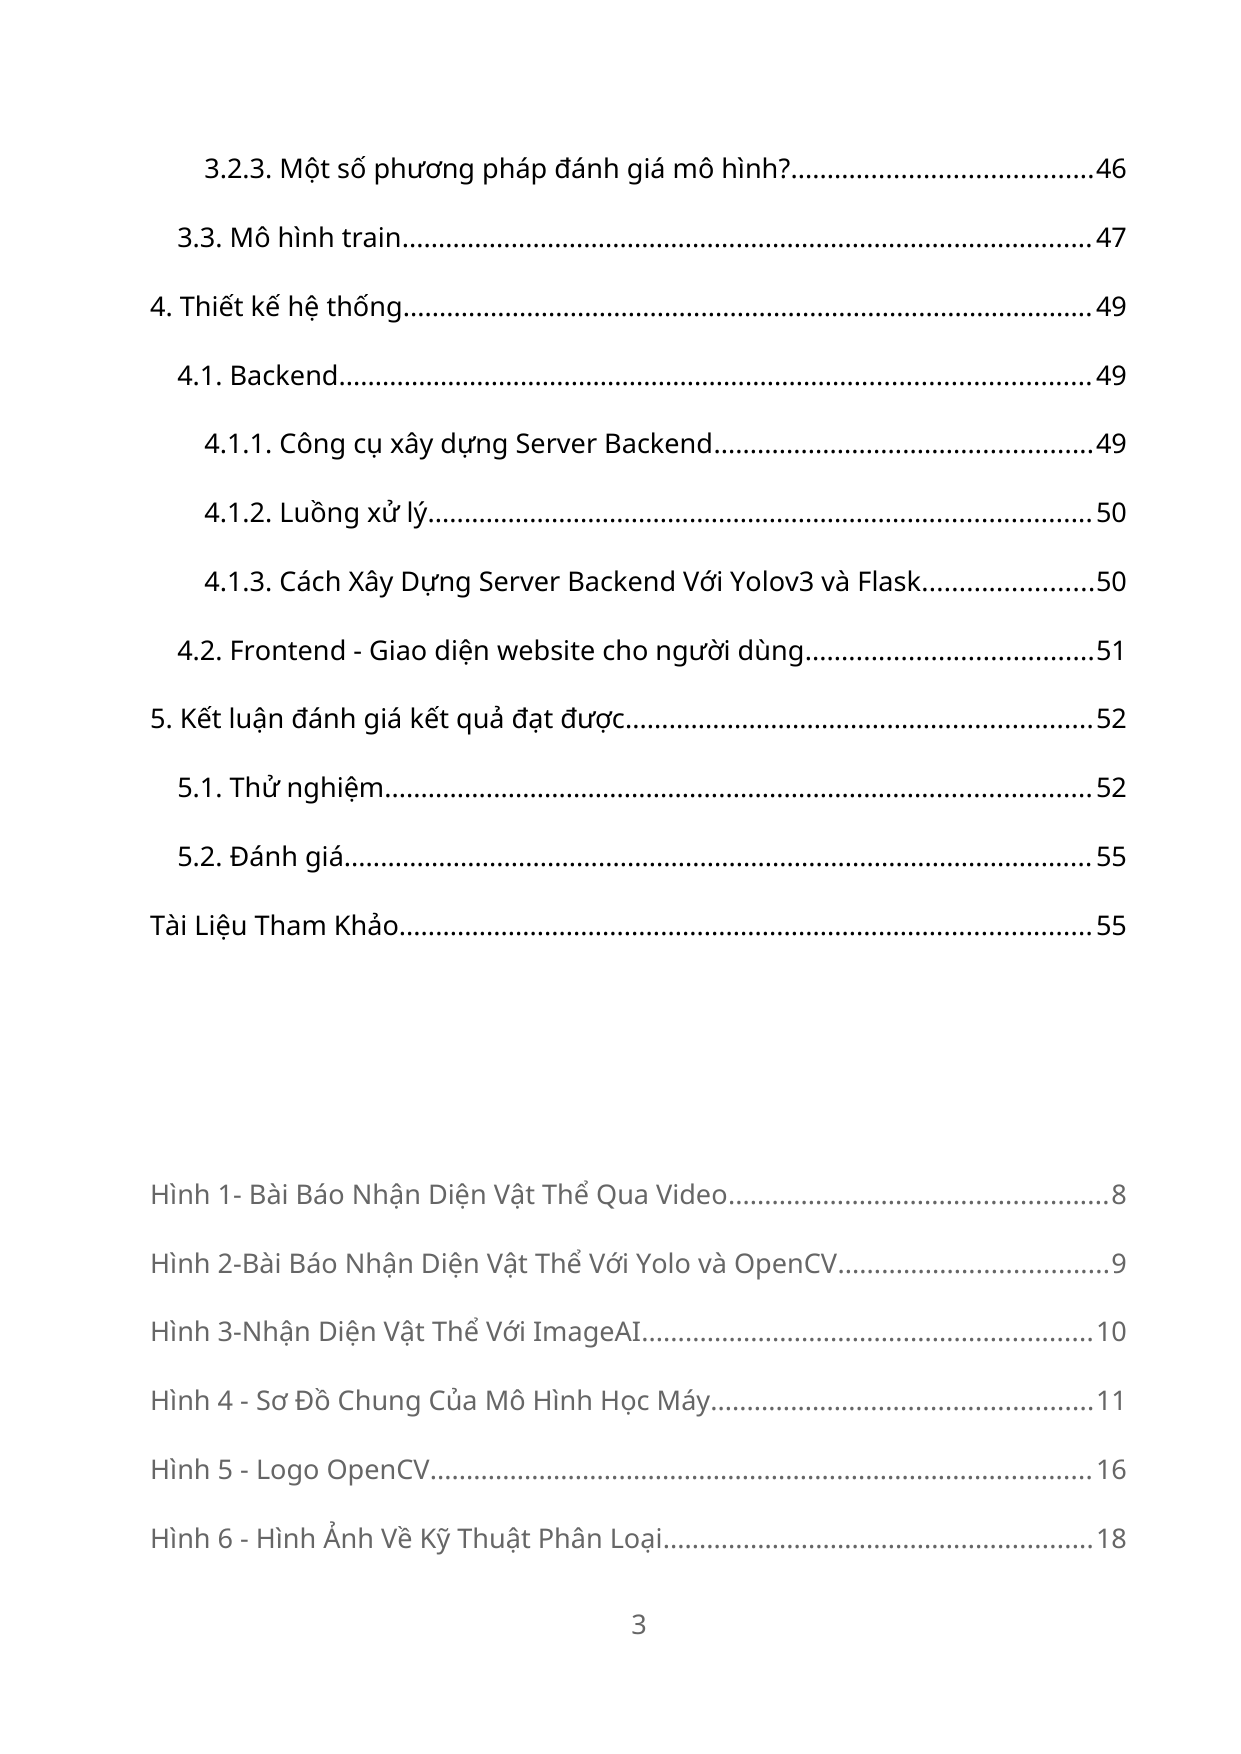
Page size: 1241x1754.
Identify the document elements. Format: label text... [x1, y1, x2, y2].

text Hình 4 - Sơ Đồ Chung Của Mô Hình Học Máy 11 [150, 1382, 1128, 1418]
text Hình 1- Bài Báo Nhận Diện Vật Thể Qua Video 8 [150, 1175, 1128, 1212]
text Hình 5 - Logo OpenCV 16 [150, 1450, 1128, 1487]
text Hình 3-Nhận Diện Vật Thể Với ImageAI 10 [150, 1313, 1128, 1350]
text Hình 6 - Hình Ảnh Về Kỹ Thuật Phân Loại 18 [150, 1519, 1128, 1556]
text Hình 2-Bài Báo Nhận Diện Vật Thể Với Yolo và OpenCV 9 [150, 1244, 1128, 1281]
